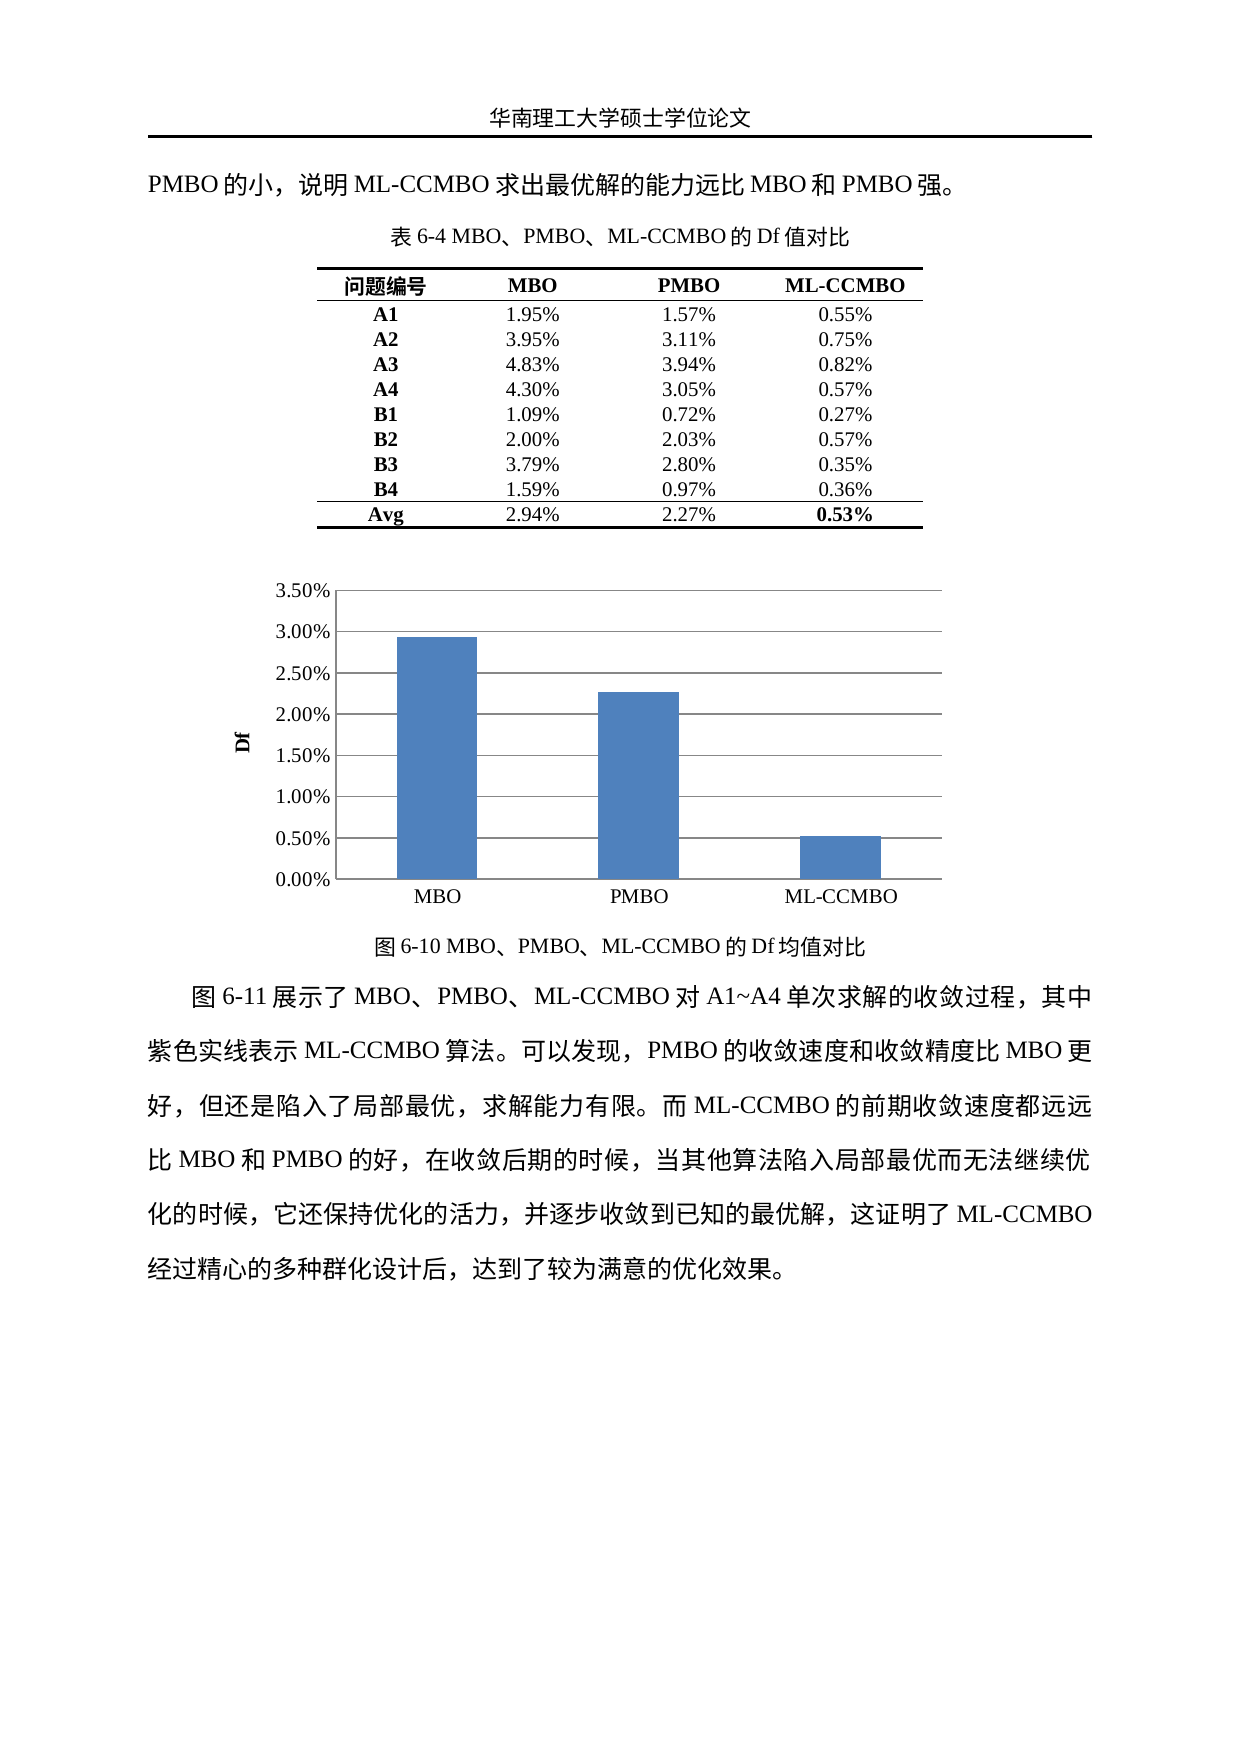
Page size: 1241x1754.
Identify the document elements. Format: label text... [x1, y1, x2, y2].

table_cell 1.09% [454, 401, 611, 426]
table_cell B3 [317, 451, 454, 476]
table_cell 3.95% [454, 326, 611, 351]
text 表6-4 MBO、PMBO、ML-CCMBO的Df值对比 [148, 219, 1092, 251]
table_cell 0.72% [611, 401, 767, 426]
table_cell 0.82% [767, 351, 923, 376]
table_cell 2.03% [611, 426, 767, 451]
table_cell 3.79% [454, 451, 611, 476]
text 图6-10 MBO、PMBO、ML-CCMBO的Df均值对比 [148, 930, 1092, 962]
table_cell 3.94% [611, 351, 767, 376]
table_header MBO [454, 270, 611, 300]
table_cell 0.36% [767, 476, 923, 501]
table_cell A2 [317, 326, 454, 351]
table_cell 2.80% [611, 451, 767, 476]
table_cell A1 [317, 301, 454, 326]
table_cell 2.27% [611, 502, 767, 526]
table_cell B4 [317, 476, 454, 501]
table_cell 0.57% [767, 376, 923, 401]
table_header 问题编号 [317, 270, 454, 300]
table_cell 3.11% [611, 326, 767, 351]
table_cell 3.05% [611, 376, 767, 401]
text 图6-11展示了MBO、PMBO、ML-CCMBO对A1~A4单次求解的收敛过程，其中紫色实线表示ML-CCMBO算法。可以发现，PMBO的收敛速度和收敛精度比MBO更好，但还是陷入了局部最优，求解能力有限。而ML-CCMBO的前期收敛速度都远远比MBO和PMBO的好，在收敛后期的时候，当其他算法陷入局部最优而无法继续优化的时候，它还保持优化的活力，并逐步收敛到已知的最优解，这证明了ML-CCMBO经过精心的多种群化设计后，达到了较为满意的优化效果。 [148, 977, 1092, 1286]
table_cell A4 [317, 376, 454, 401]
table_header ML-CCMBO [767, 270, 923, 300]
table_cell 0.57% [767, 426, 923, 451]
table_cell 4.30% [454, 376, 611, 401]
table_cell 0.75% [767, 326, 923, 351]
table_cell 0.53% [767, 502, 923, 526]
table_cell Avg [317, 502, 454, 526]
table_cell 0.27% [767, 401, 923, 426]
table_cell 1.57% [611, 301, 767, 326]
table_cell 4.83% [454, 351, 611, 376]
table_cell 1.95% [454, 301, 611, 326]
table_cell B1 [317, 401, 454, 426]
table_cell 1.59% [454, 476, 611, 501]
table_header PMBO [611, 270, 767, 300]
table_cell 0.55% [767, 301, 923, 326]
table_cell 0.35% [767, 451, 923, 476]
table_cell 0.97% [611, 476, 767, 501]
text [148, 165, 1092, 201]
table_cell A3 [317, 351, 454, 376]
table_cell B2 [317, 426, 454, 451]
table_cell 2.00% [454, 426, 611, 451]
table_cell 2.94% [454, 502, 611, 526]
